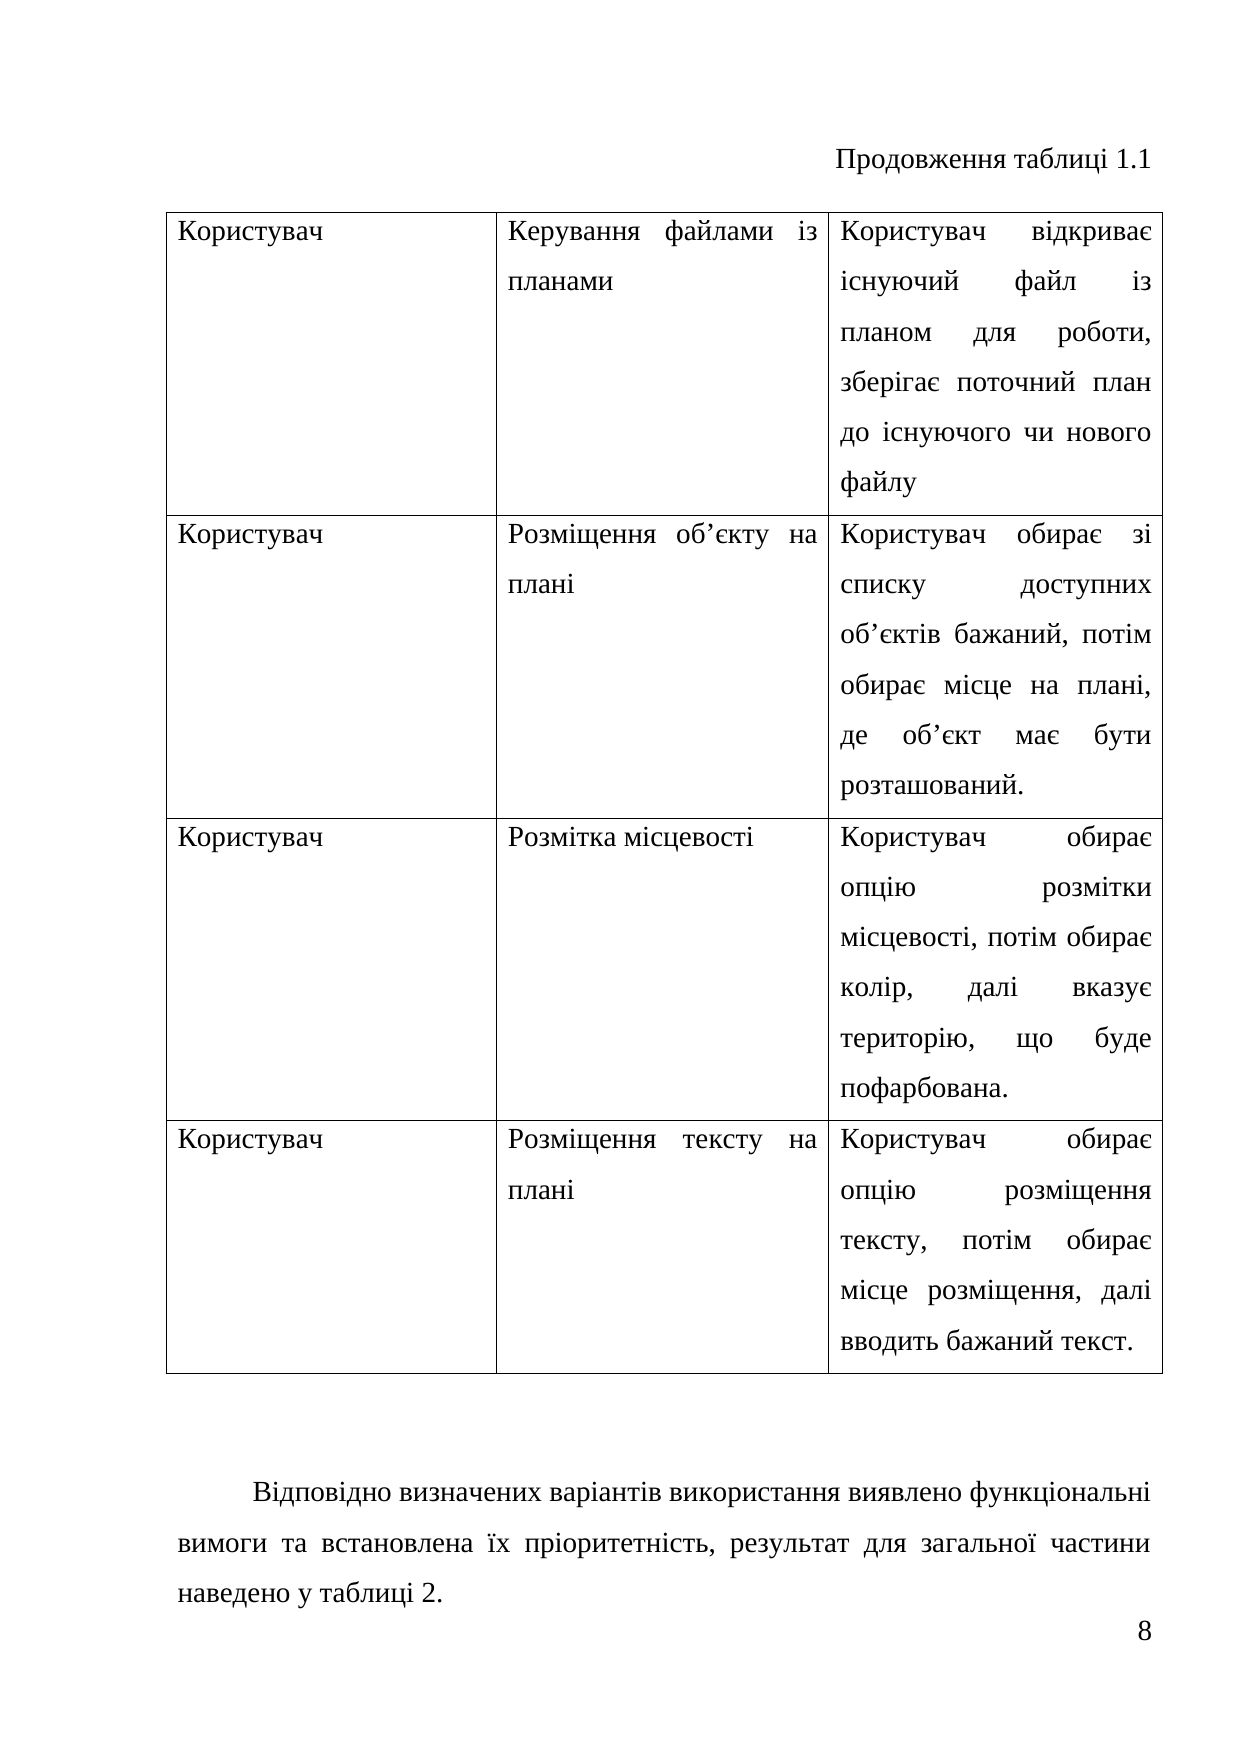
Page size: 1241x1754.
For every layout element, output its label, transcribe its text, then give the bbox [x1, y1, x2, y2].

table_cell Користувач [167, 1121, 496, 1373]
table_cell Користувач обирає опцію розмітки місцевості, потім обирає колір, далі вказує територію, що буде пофарбована. [829, 819, 1162, 1120]
table_cell Розміщення об’єкту на плані [497, 516, 828, 818]
table_header Користувач відкриває існуючий файл із планом для роботи, зберігає поточний план до існуючого чи нового файлу [829, 213, 1162, 515]
text Відповідно визначених варіантів використання виявлено функціональні вимоги та встановлена їх пріоритетність, результат для загальної частини наведено у таблиці 2. [177, 1474, 1152, 1609]
table_cell Користувач обирає опцію розміщення тексту, потім обирає місце розміщення, далі вводить бажаний текст. [829, 1121, 1162, 1373]
table_cell Розмітка місцевості [497, 819, 828, 1120]
table_cell Розміщення тексту на плані [497, 1121, 828, 1373]
table_header Керування файлами із планами [497, 213, 828, 515]
table_header Користувач [167, 213, 496, 515]
table_cell Користувач обирає зі списку доступних об’єктів бажаний, потім обирає місце на плані, де об’єкт має бути розташований. [829, 516, 1162, 818]
text Продовження таблиці 1.1 [177, 141, 1152, 174]
table_cell Користувач [167, 819, 496, 1120]
table_cell Користувач [167, 516, 496, 818]
